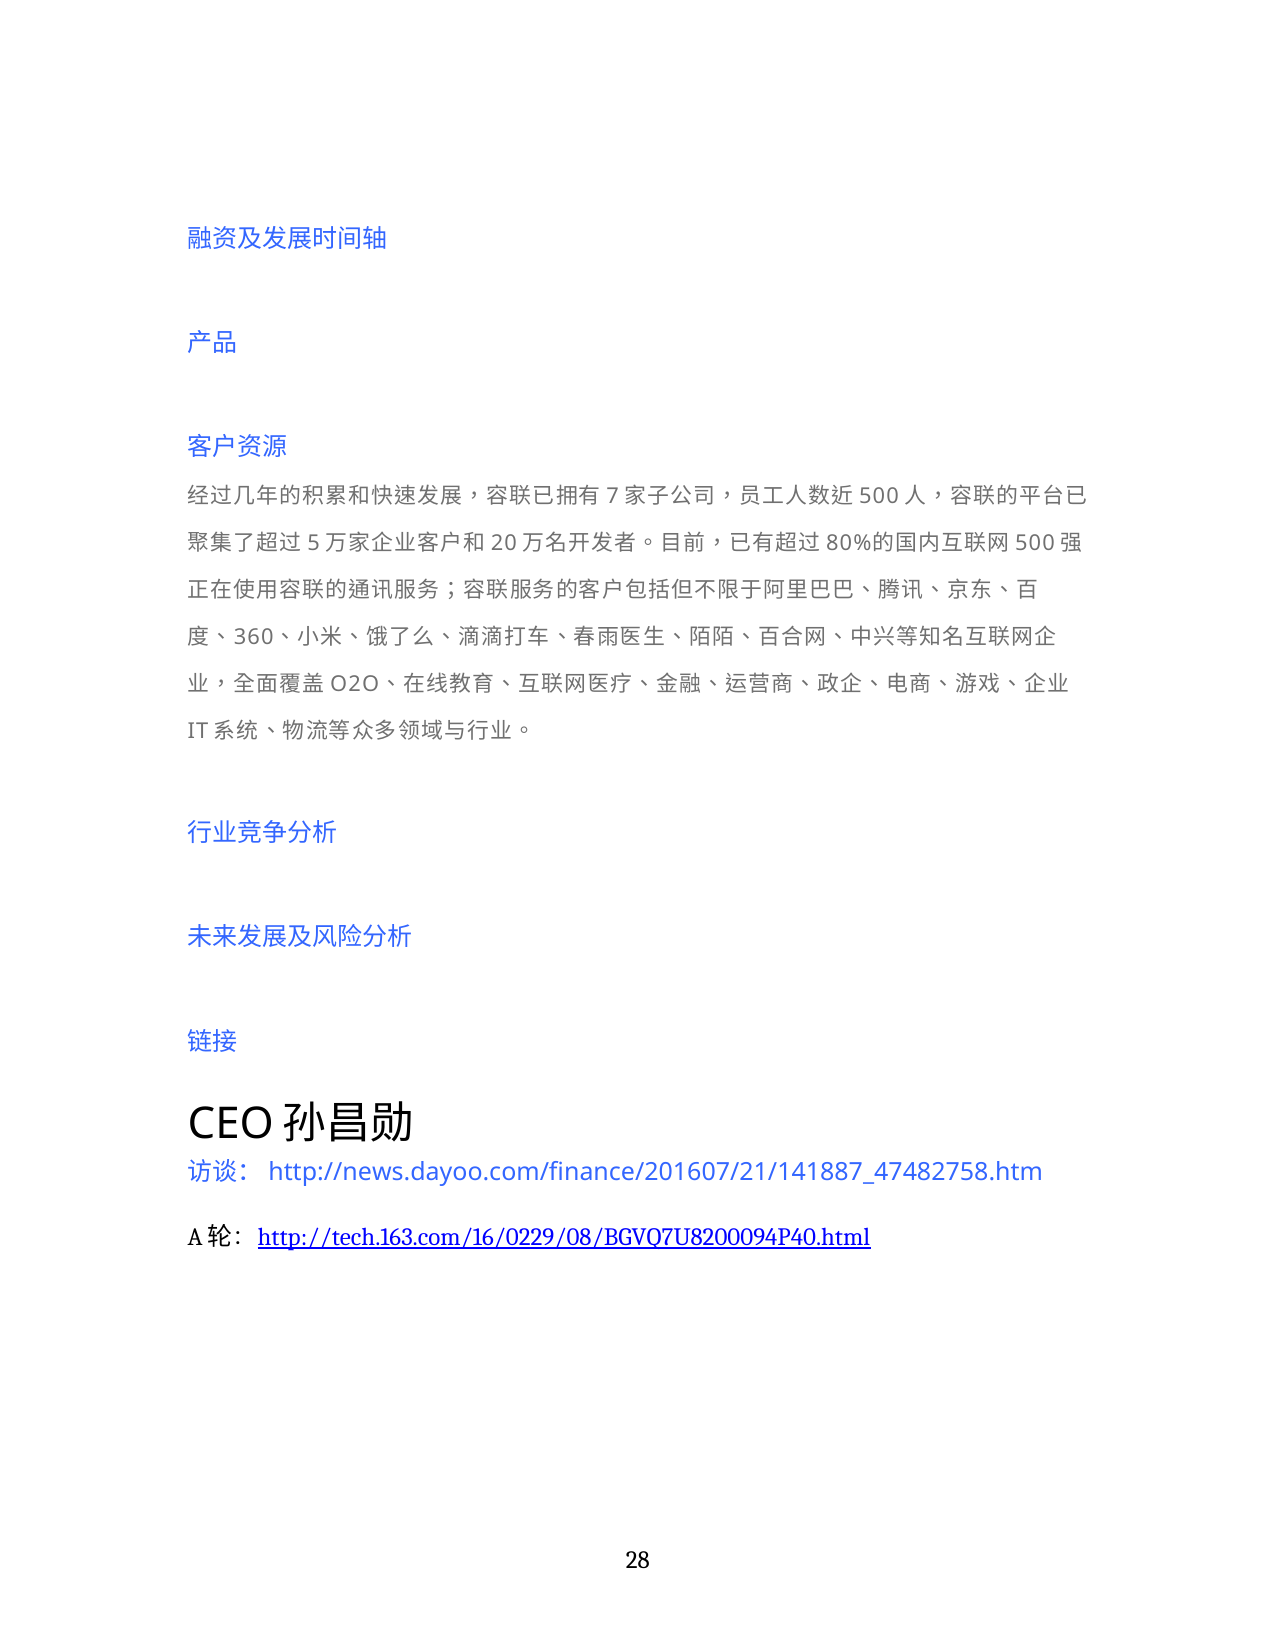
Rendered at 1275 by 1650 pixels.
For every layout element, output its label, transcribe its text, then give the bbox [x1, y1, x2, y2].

text 链接 [187, 1021, 1087, 1057]
text A轮：http://tech.163.com/16/0229/08/BGVQ7U8200094P40.html [187, 1216, 1087, 1252]
text 访谈： http://news.dayoo.com/finance/201607/21/141887_47482758.htm [187, 1151, 1087, 1187]
text 未来发展及风险分析 [187, 917, 1087, 953]
text 经过几年的积累和快速发展，容联已拥有7家子公司，员工人数近500人，容联的平台已聚集了超过5万家企业客户和20万名开发者。目前，已有超过80%的国内互联网500强正在使用容联的通讯服务；容联服务的客户包括但不限于阿里巴巴、腾讯、京东、百度、360、小米、饿了么、滴滴打车、春雨医生、陌陌、百合网、中兴等知名互联网企业，全面覆盖O2O、在线教育、互联网医疗、金融、运营商、政企、电商、游戏、企业IT系统、物流等众多领域与行业。 [187, 463, 1087, 744]
text 行业竞争分析 [187, 812, 1087, 849]
subtitle CEO孙昌勋 [187, 1092, 1087, 1151]
text 产品 [187, 322, 1087, 359]
text 融资及发展时间轴 [187, 218, 1087, 254]
text 客户资源 [187, 427, 1087, 463]
